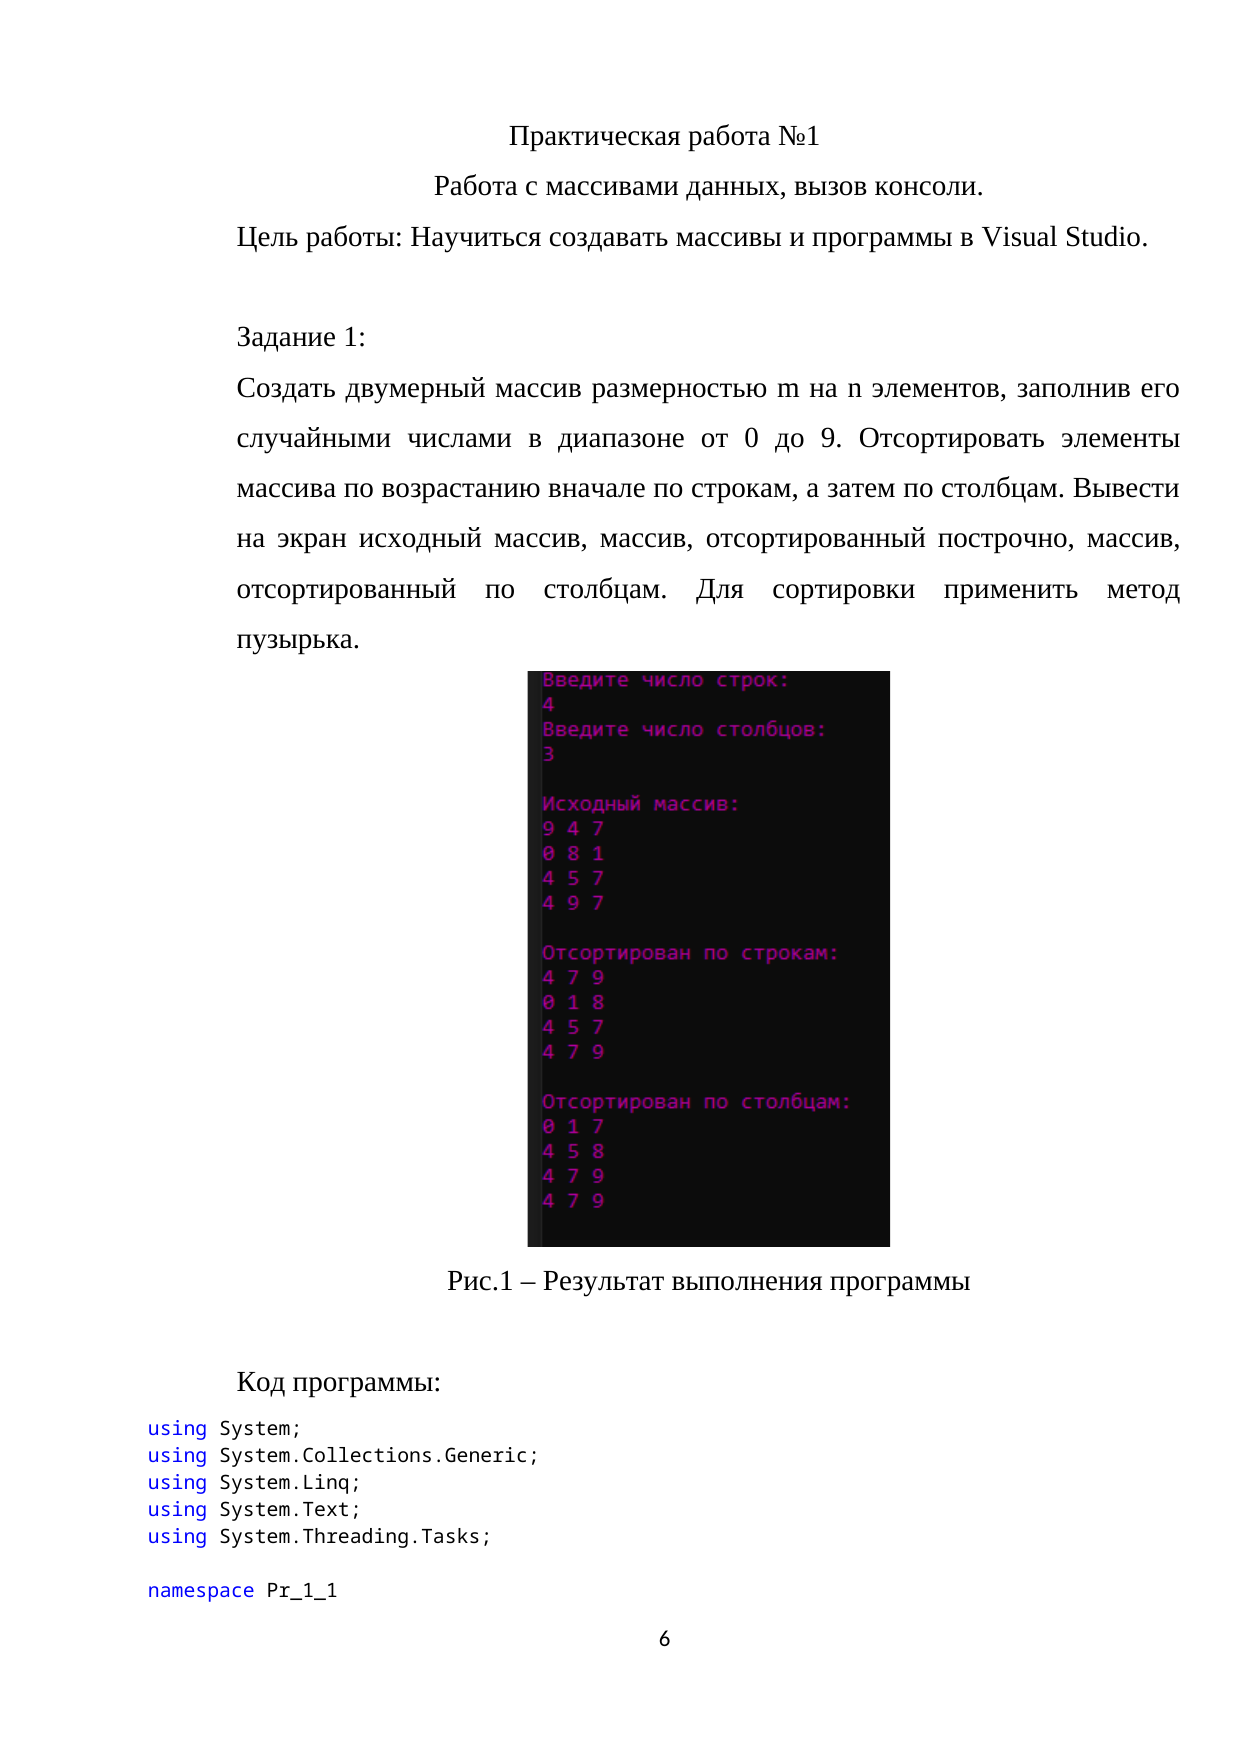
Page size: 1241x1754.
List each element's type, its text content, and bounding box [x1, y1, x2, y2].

text using System.Linq; [148, 1468, 1181, 1495]
text namespace Pr_1_1 [148, 1576, 1181, 1603]
text using System.Collections.Generic; [148, 1441, 1181, 1468]
text Задание 1: [236, 319, 1181, 353]
text using System.Threading.Tasks; [148, 1522, 1181, 1549]
picture [527, 671, 891, 1247]
text Работа с массивами данных, вызов консоли. [148, 168, 1181, 202]
text Цель работы: Научиться создавать массивы и программы в Visual Studio. [148, 219, 1181, 303]
text Создать двумерный массив размерностью m на n элементов, заполнив его случайными числами в диапазоне от 0 до 9. Отсортировать элементы массива по возрастанию вначале по строкам, а затем по столбцам. Вывести на экран исходный массив, массив, отсортированный построчно, массив, отсортированный по столбцам. Для сортировки применить метод пузырька. [236, 370, 1181, 655]
text Практическая работа №1 [148, 118, 1181, 152]
text Код программы: [236, 1364, 1181, 1397]
text using System.Text; [148, 1495, 1181, 1522]
text using System; [148, 1414, 1181, 1441]
text Рис.1 – Результат выполнения программы [236, 1263, 1181, 1297]
